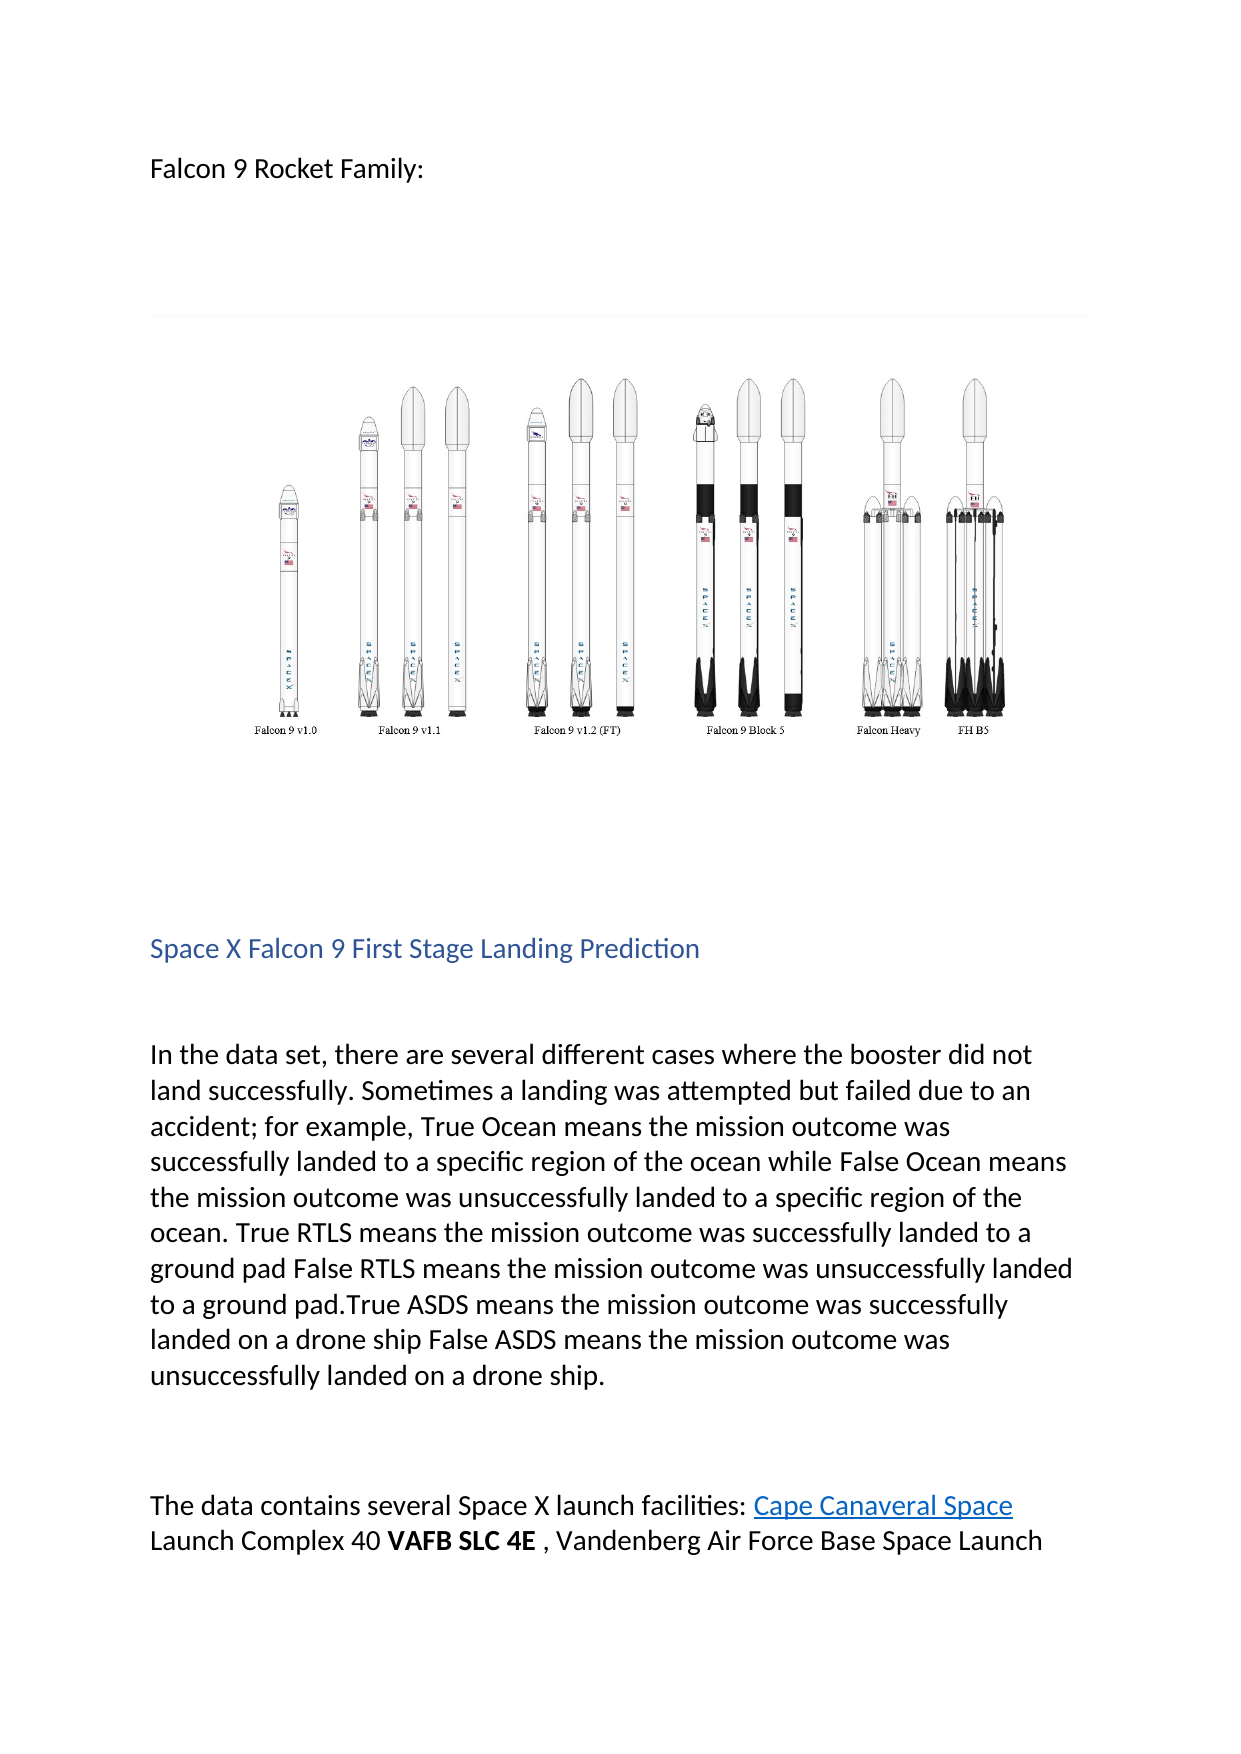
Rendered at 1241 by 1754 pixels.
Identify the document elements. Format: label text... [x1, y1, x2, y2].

text Falcon 9 Rocket Family: [150, 150, 1090, 186]
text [150, 1487, 1090, 1558]
picture [150, 315, 1090, 763]
subtitle Space X Falcon 9 First Stage Landing Prediction [150, 930, 1090, 966]
text In the data set, there are several different cases where the booster did not land successfully. Sometimes a landing was attempted but failed due to an accident; for example, True Ocean means the mission outcome was successfully landed to a specific region of the ocean while False Ocean means the mission outcome was unsuccessfully landed to a specific region of the ocean. True RTLS means the mission outcome was successfully landed to a ground pad False RTLS means the mission outcome was unsuccessfully landed to a ground pad.True ASDS means the mission outcome was successfully landed on a drone ship False ASDS means the mission outcome was unsuccessfully landed on a drone ship. [150, 1036, 1090, 1393]
